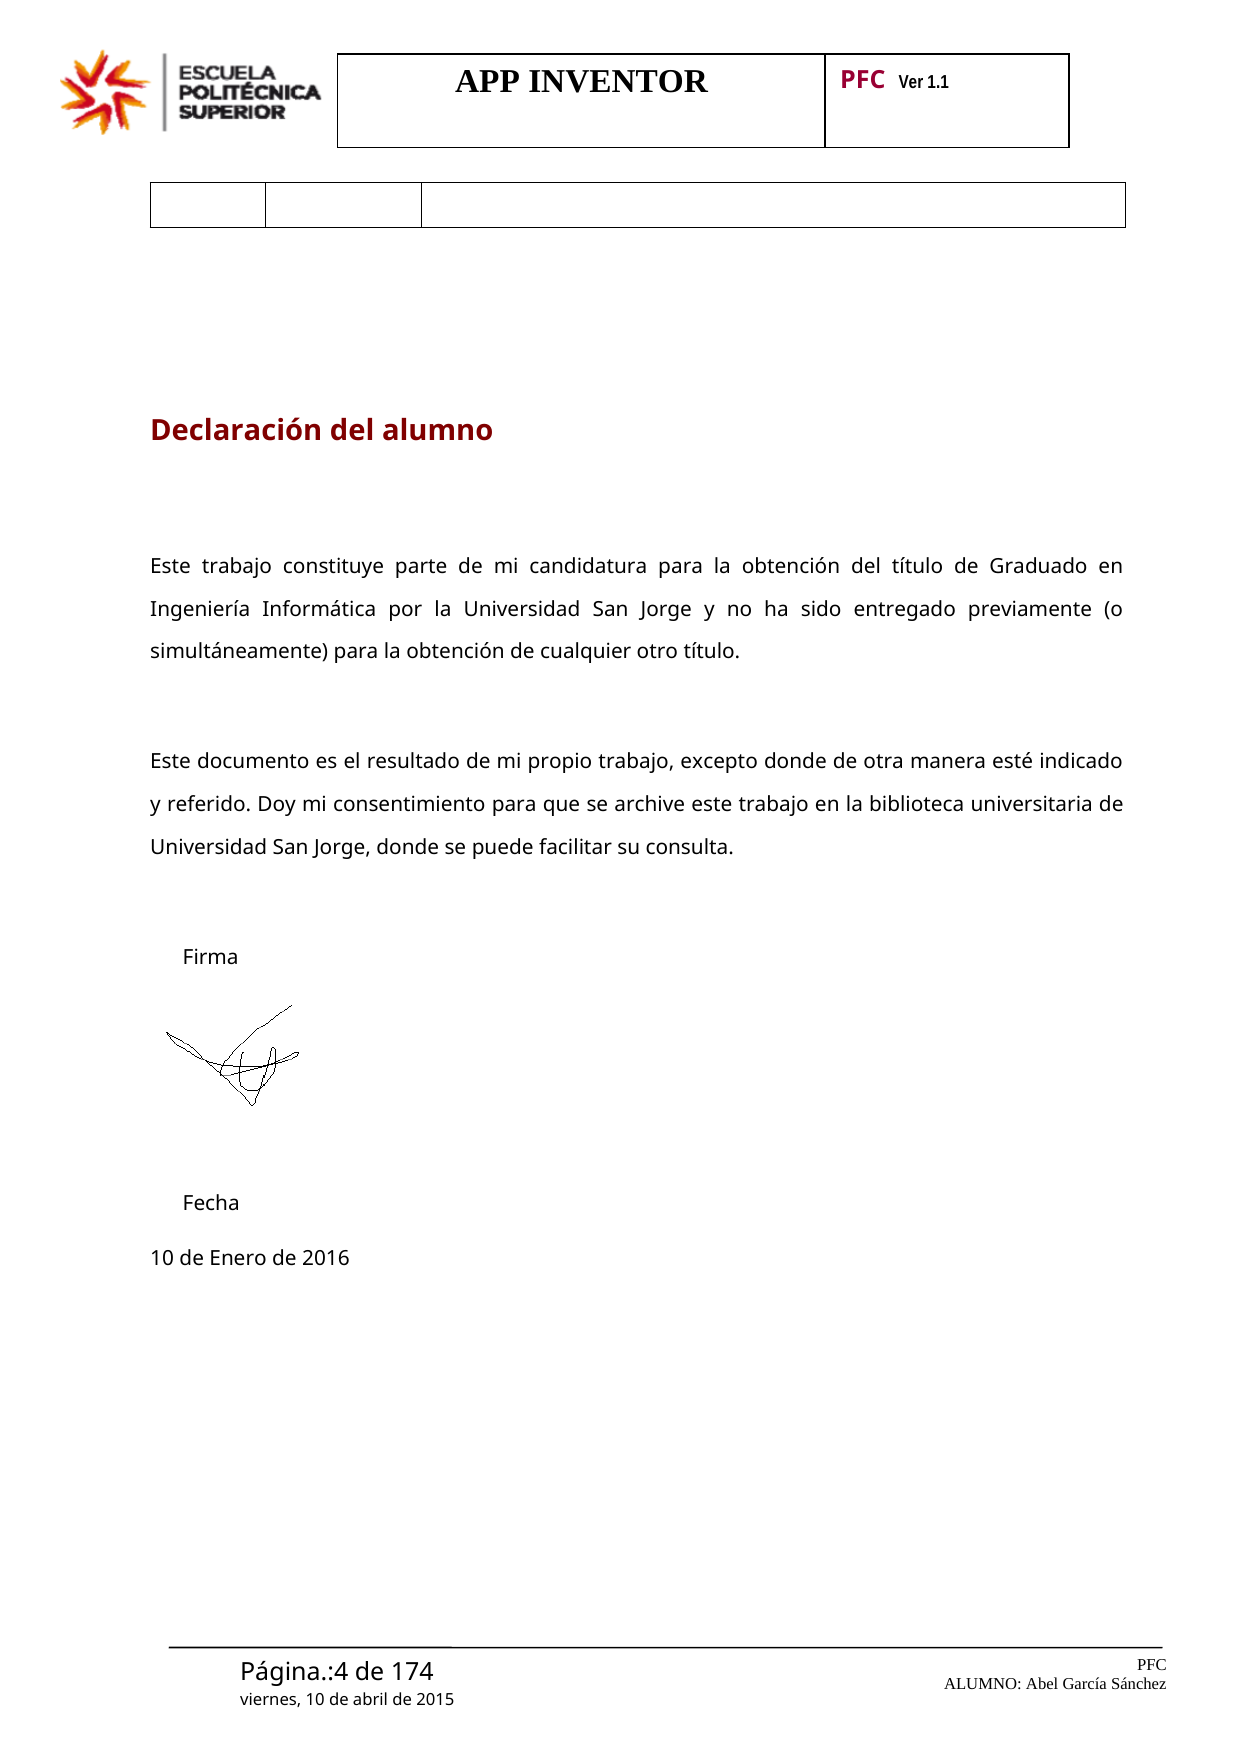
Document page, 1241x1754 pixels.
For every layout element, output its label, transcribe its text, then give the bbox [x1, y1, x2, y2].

text Declaración del alumno [150, 409, 1125, 449]
table_cell [422, 183, 1125, 227]
text Este trabajo constituye parte de mi candidatura para la obtención del título de Graduado en Ingeniería Informática por la Universidad San Jorge y no ha sido entregado previamente (o simultáneamente) para la obtención de cualquier otro título. [150, 551, 1125, 665]
text Firma [150, 942, 1125, 970]
table_cell [151, 183, 265, 227]
text Fecha [150, 1188, 1125, 1217]
text 10 de Enero de 2016 [150, 1243, 1125, 1272]
picture [150, 997, 341, 1107]
text Este documento es el resultado de mi propio trabajo, excepto donde de otra manera esté indicado y referido. Doy mi consentimiento para que se archive este trabajo en la biblioteca universitaria de Universidad San Jorge, donde se puede facilitar su consulta. [150, 747, 1125, 860]
table_cell [266, 183, 421, 227]
picture [60, 43, 323, 146]
